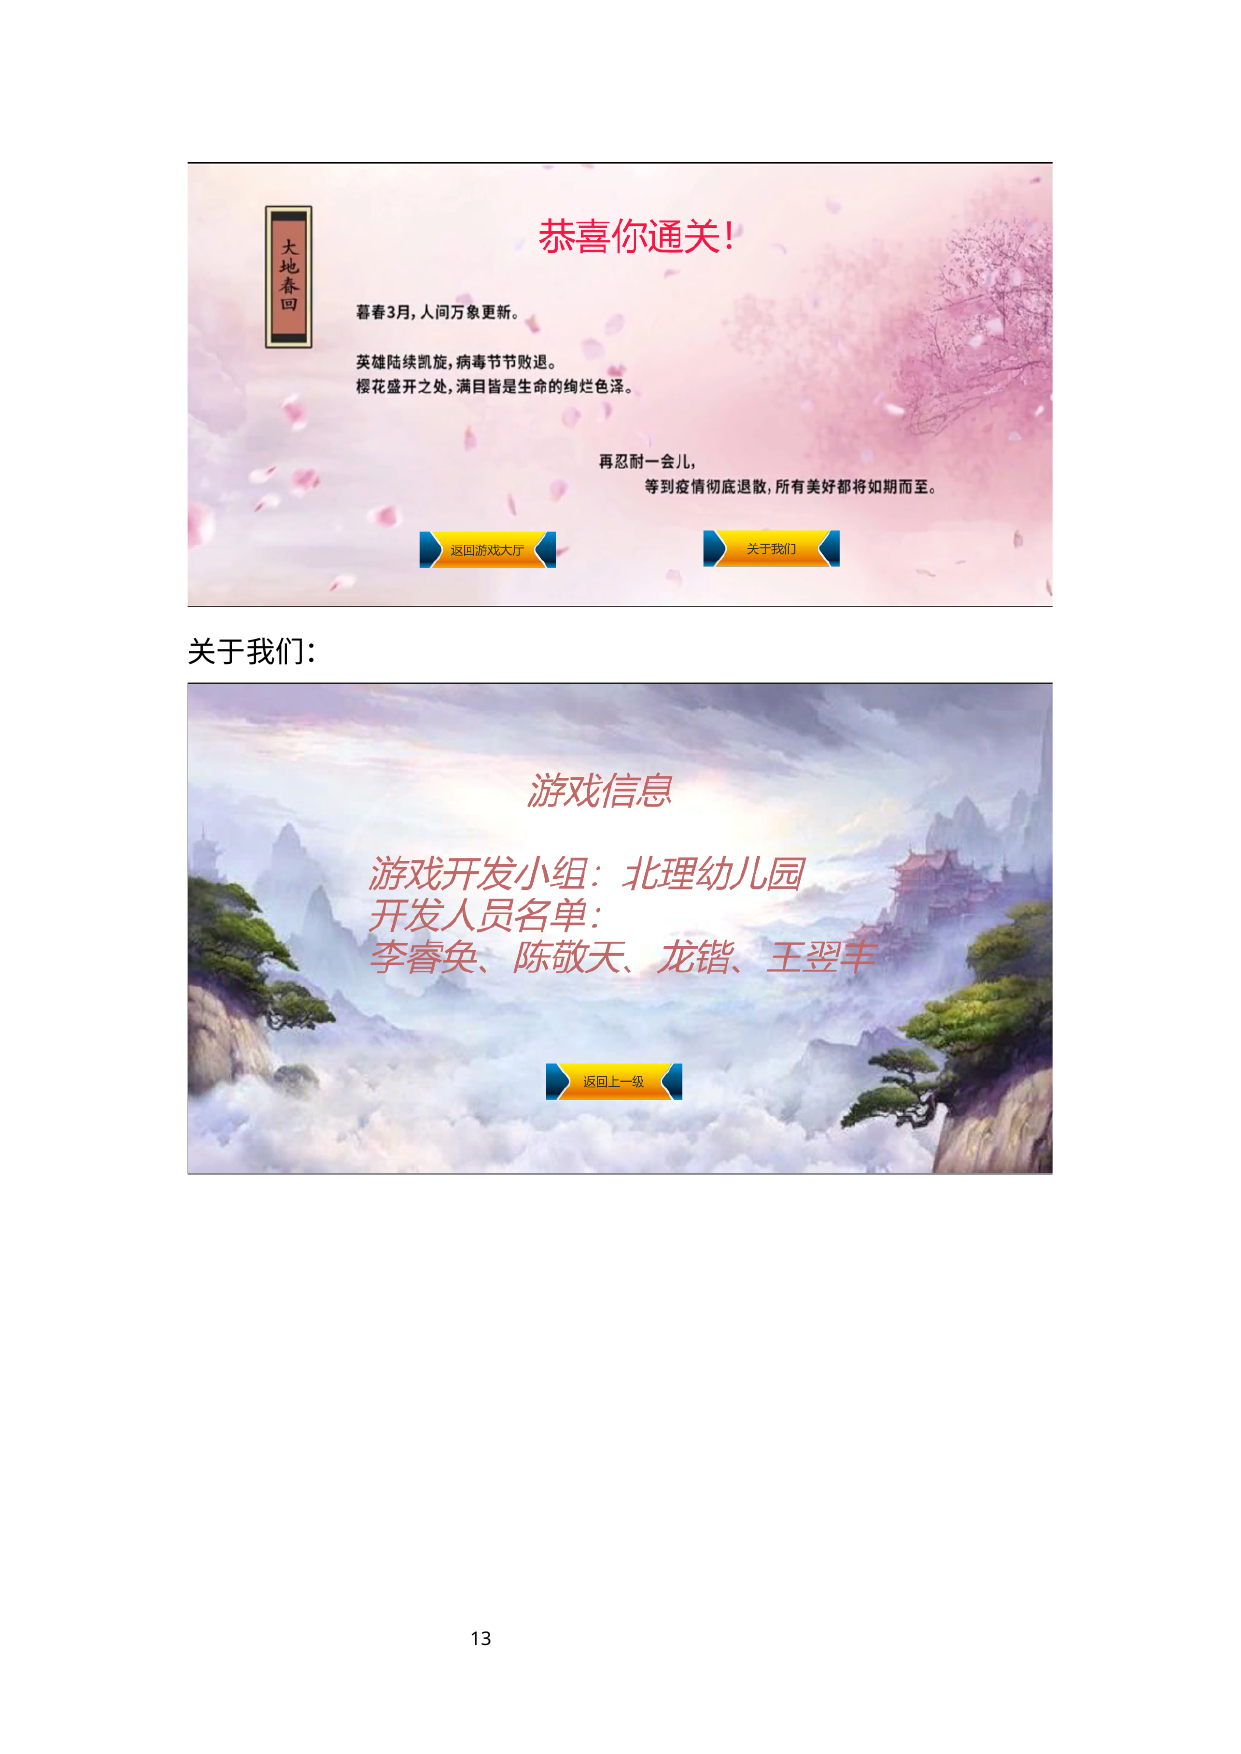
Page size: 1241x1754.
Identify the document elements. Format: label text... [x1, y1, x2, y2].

picture [187, 162, 1053, 607]
text 关于我们： [187, 617, 1053, 682]
picture [187, 682, 1053, 1175]
